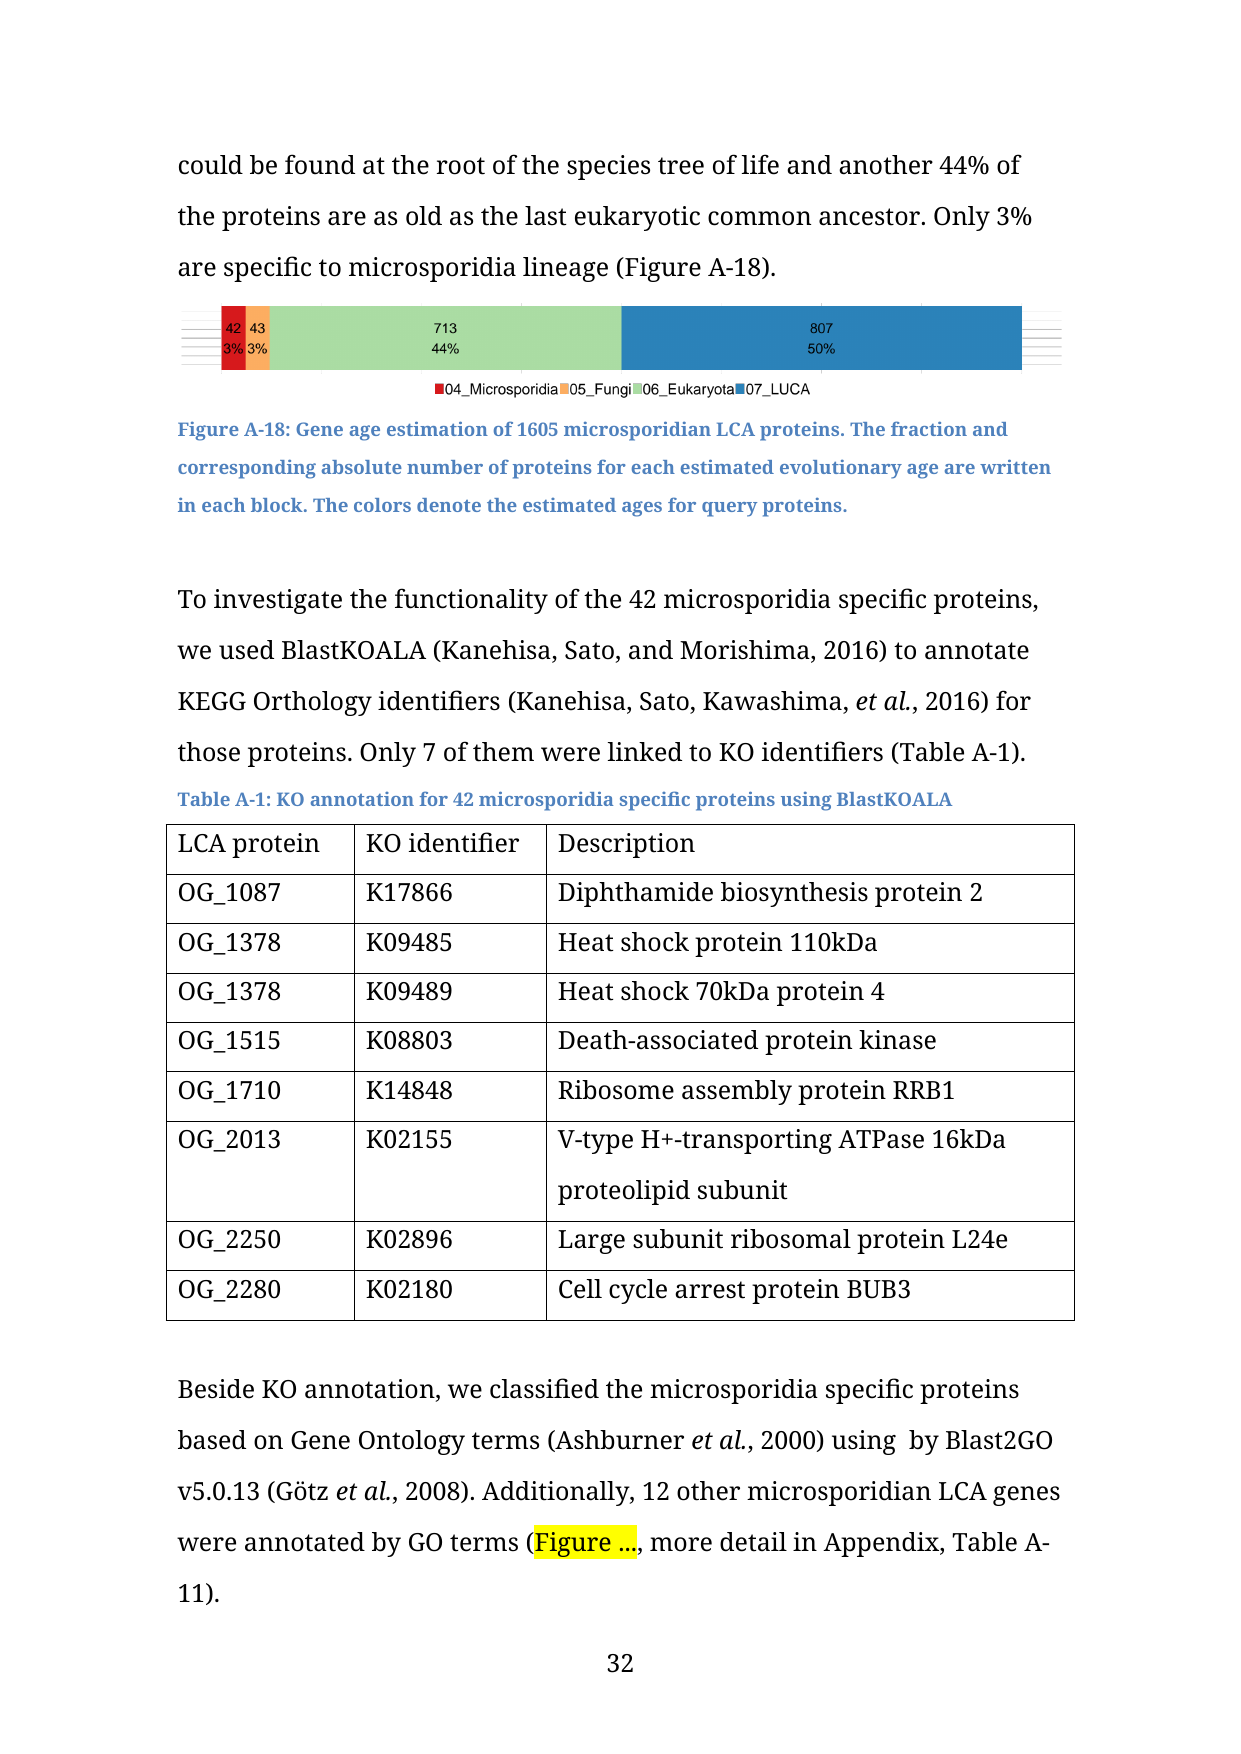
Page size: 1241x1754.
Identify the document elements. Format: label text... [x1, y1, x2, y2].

table_cell K14848 [355, 1072, 546, 1121]
table_cell Heat shock protein 110kDa [547, 924, 1074, 972]
table_cell K09489 [355, 974, 546, 1022]
table_cell V-type H+-transporting ATPase 16kDa proteolipid subunit [547, 1122, 1074, 1221]
text Table A-1: KO annotation for 42 microsporidia specific proteins using BlastKOALA [177, 786, 1063, 812]
text Figure A-18: Gene age estimation of 1605 microsporidian LCA proteins. The fraction and corresponding absolute number of proteins for each estimated evolutionary age are written in each block. The colors denote the estimated ages for query proteins. [177, 416, 1063, 518]
table_cell OG_2013 [167, 1122, 354, 1221]
table_cell K17866 [355, 875, 546, 923]
table_cell K02896 [355, 1222, 546, 1270]
table_cell K02180 [355, 1271, 546, 1320]
table_cell OG_1515 [167, 1023, 354, 1071]
table_cell Death-associated protein kinase [547, 1023, 1074, 1071]
table_cell Large subunit ribosomal protein L24e [547, 1222, 1074, 1270]
table_cell Diphthamide biosynthesis protein 2 [547, 875, 1074, 923]
text To investigate the functionality of the 42 microsporidia specific proteins, we used BlastKOALA (Kanehisa, Sato, and Morishima, 2016) to annotate KEGG Orthology identifiers (Kanehisa, Sato, Kawashima, et al., 2016) for those proteins. Only 7 of them were linked to KO identifiers (Table A-1). [177, 582, 1063, 769]
table_cell OG_1087 [167, 875, 354, 923]
table_cell OG_2280 [167, 1271, 354, 1320]
table_header KO identifier [355, 825, 546, 874]
table_cell Ribosome assembly protein RRB1 [547, 1072, 1074, 1121]
table_cell OG_1378 [167, 974, 354, 1022]
table_header LCA protein [167, 825, 354, 874]
table_cell K02155 [355, 1122, 546, 1221]
table_cell Heat shock 70kDa protein 4 [547, 974, 1074, 1022]
table_cell Cell cycle arrest protein BUB3 [547, 1271, 1074, 1320]
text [177, 148, 1063, 284]
table_cell OG_2250 [167, 1222, 354, 1270]
table_cell K08803 [355, 1023, 546, 1071]
table_header Description [547, 825, 1074, 874]
table_cell OG_1378 [167, 924, 354, 972]
table_cell K09485 [355, 924, 546, 972]
table_cell OG_1710 [167, 1072, 354, 1121]
